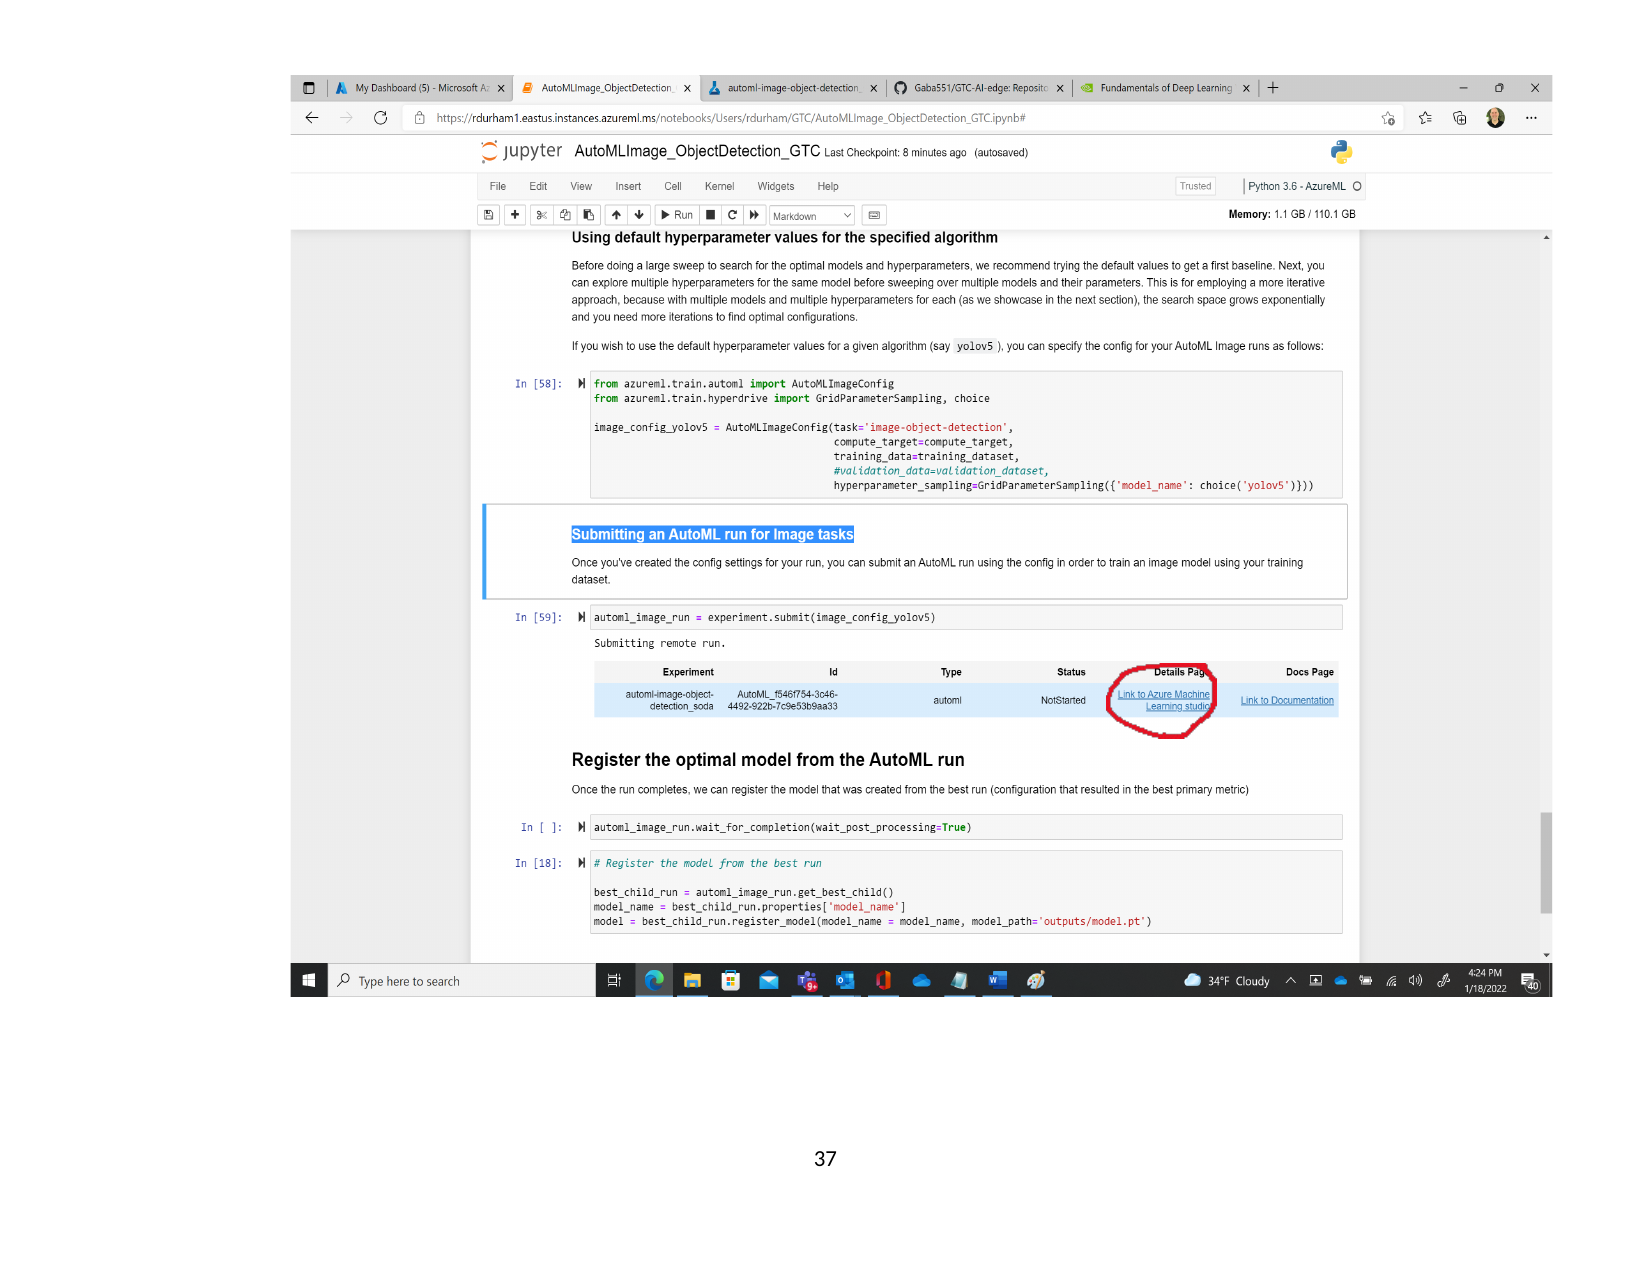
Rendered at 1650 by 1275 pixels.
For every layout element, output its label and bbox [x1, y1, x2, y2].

picture [290, 75, 1553, 997]
